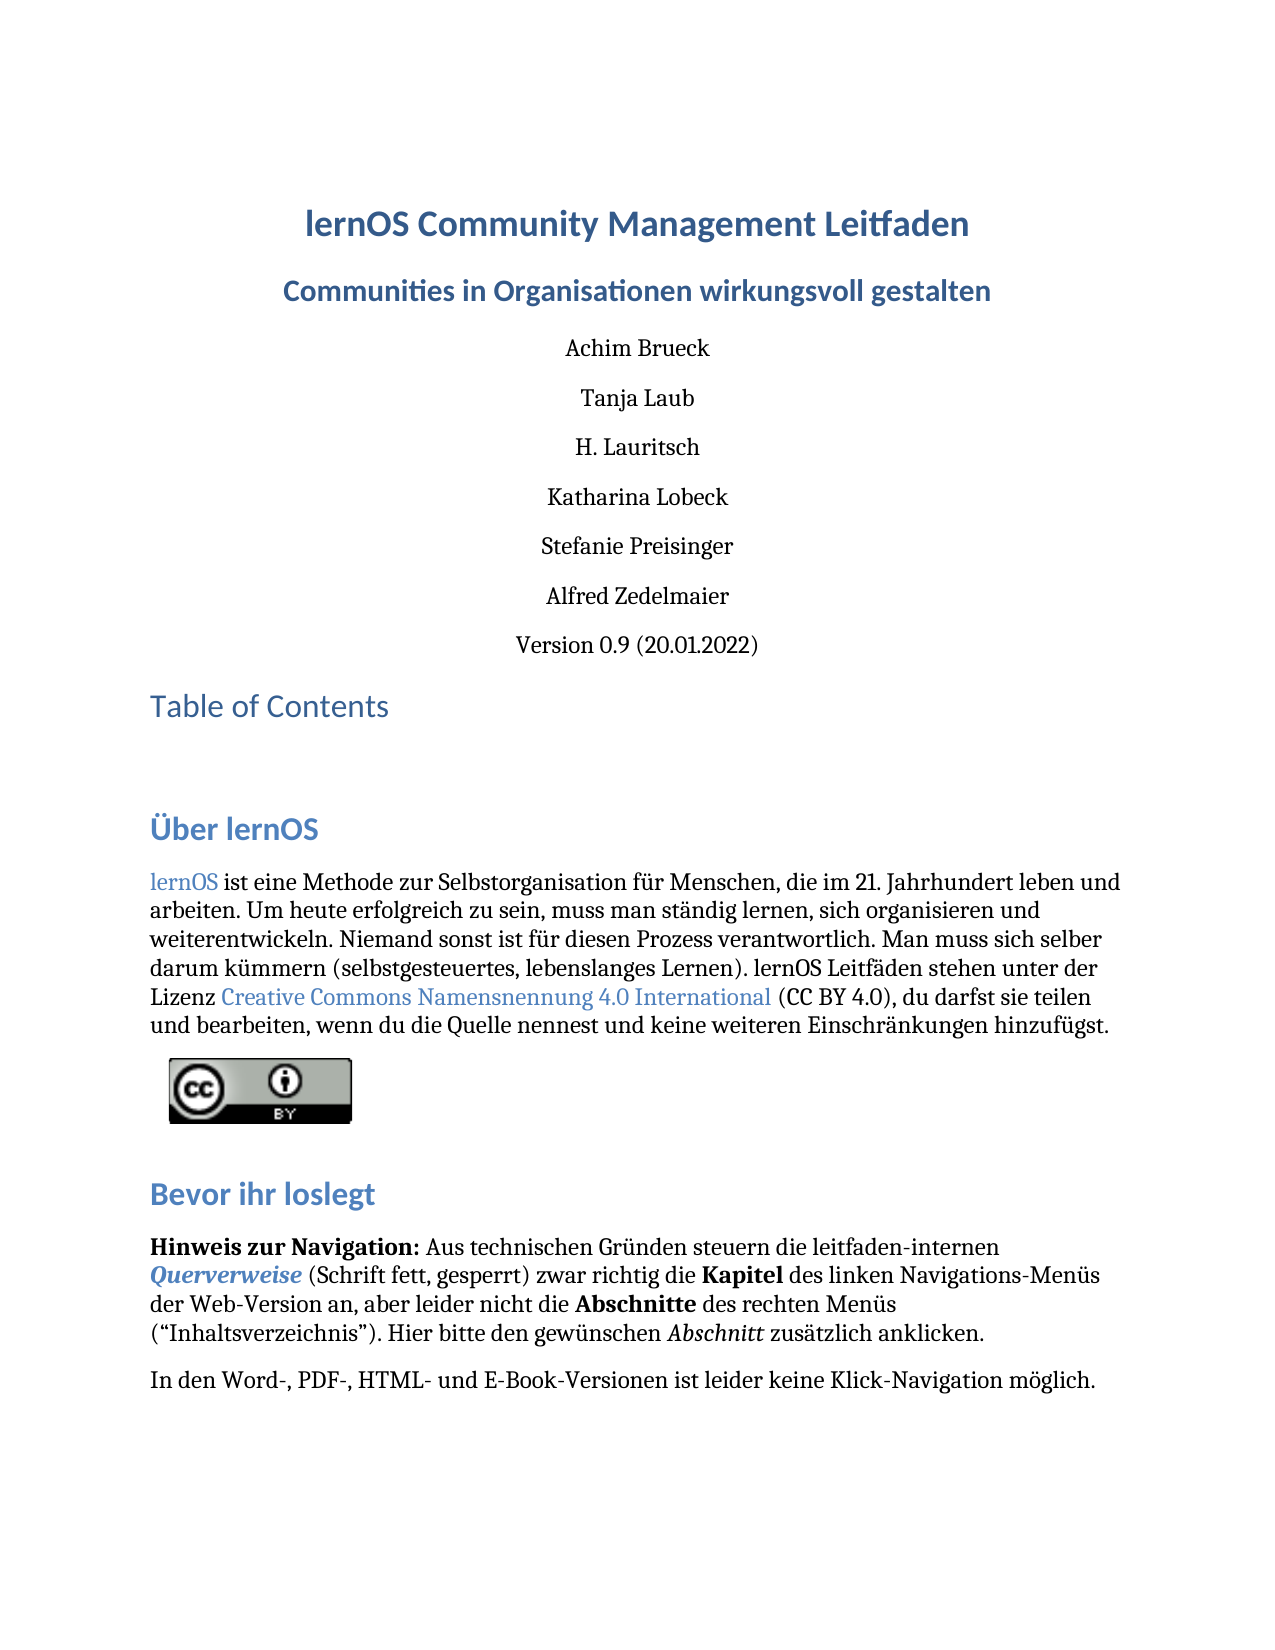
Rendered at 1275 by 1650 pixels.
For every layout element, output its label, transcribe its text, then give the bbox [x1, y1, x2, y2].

text Katharina Lobeck [150, 483, 1125, 511]
text Alfred Zedelmaier [150, 582, 1125, 611]
text Hinweis zur Navigation: Aus technischen Gründen steuern die leitfaden-internen Querverweise (Schrift fett, gesperrt) zwar richtig die Kapitel des linken Navigations-Menüs der Web-Version an, aber leider nicht die Abschnitte des rechten Menüs (“Inhaltsverzeichnis”). Hier bitte den gewünschen Abschnitt zusätzlich anklicken. [150, 1233, 1125, 1348]
subtitle Über lernOS [150, 808, 1125, 849]
title lernOS Community Management Leitfaden [150, 200, 1125, 246]
text In den Word-, PDF-, HTML- und E-Book-Versionen ist leider keine Klick-Navigation möglich. [150, 1366, 1125, 1395]
picture [168, 1058, 353, 1124]
text Tanja Laub [150, 383, 1125, 412]
text Achim Brueck [150, 334, 1125, 363]
text Version 0.9 (20.01.2022) [150, 631, 1125, 660]
text H. Lauritsch [150, 433, 1125, 462]
subtitle Communities in Organisationen wirkungsvoll gestalten [150, 271, 1125, 309]
text lernOS ist eine Methode zur Selbstorganisation für Menschen, die im 21. Jahrhundert leben und arbeiten. Um heute erfolgreich zu sein, muss man ständig lernen, sich organisieren und weiterentwickeln. Niemand sonst ist für diesen Prozess verantwortlich. Man muss sich selber darum kümmern (selbstgesteuertes, lebenslanges Lernen). lernOS Leitfäden stehen unter der Lizenz Creative Commons Namensnennung 4.0 International (CC BY 4.0), du darfst sie teilen und bearbeiten, wenn du die Quelle nennest und keine weiteren Einschränkungen hinzufügst. [150, 867, 1125, 1040]
text Stefanie Preisinger [150, 532, 1125, 561]
subtitle Bevor ihr loslegt [150, 1173, 1125, 1214]
